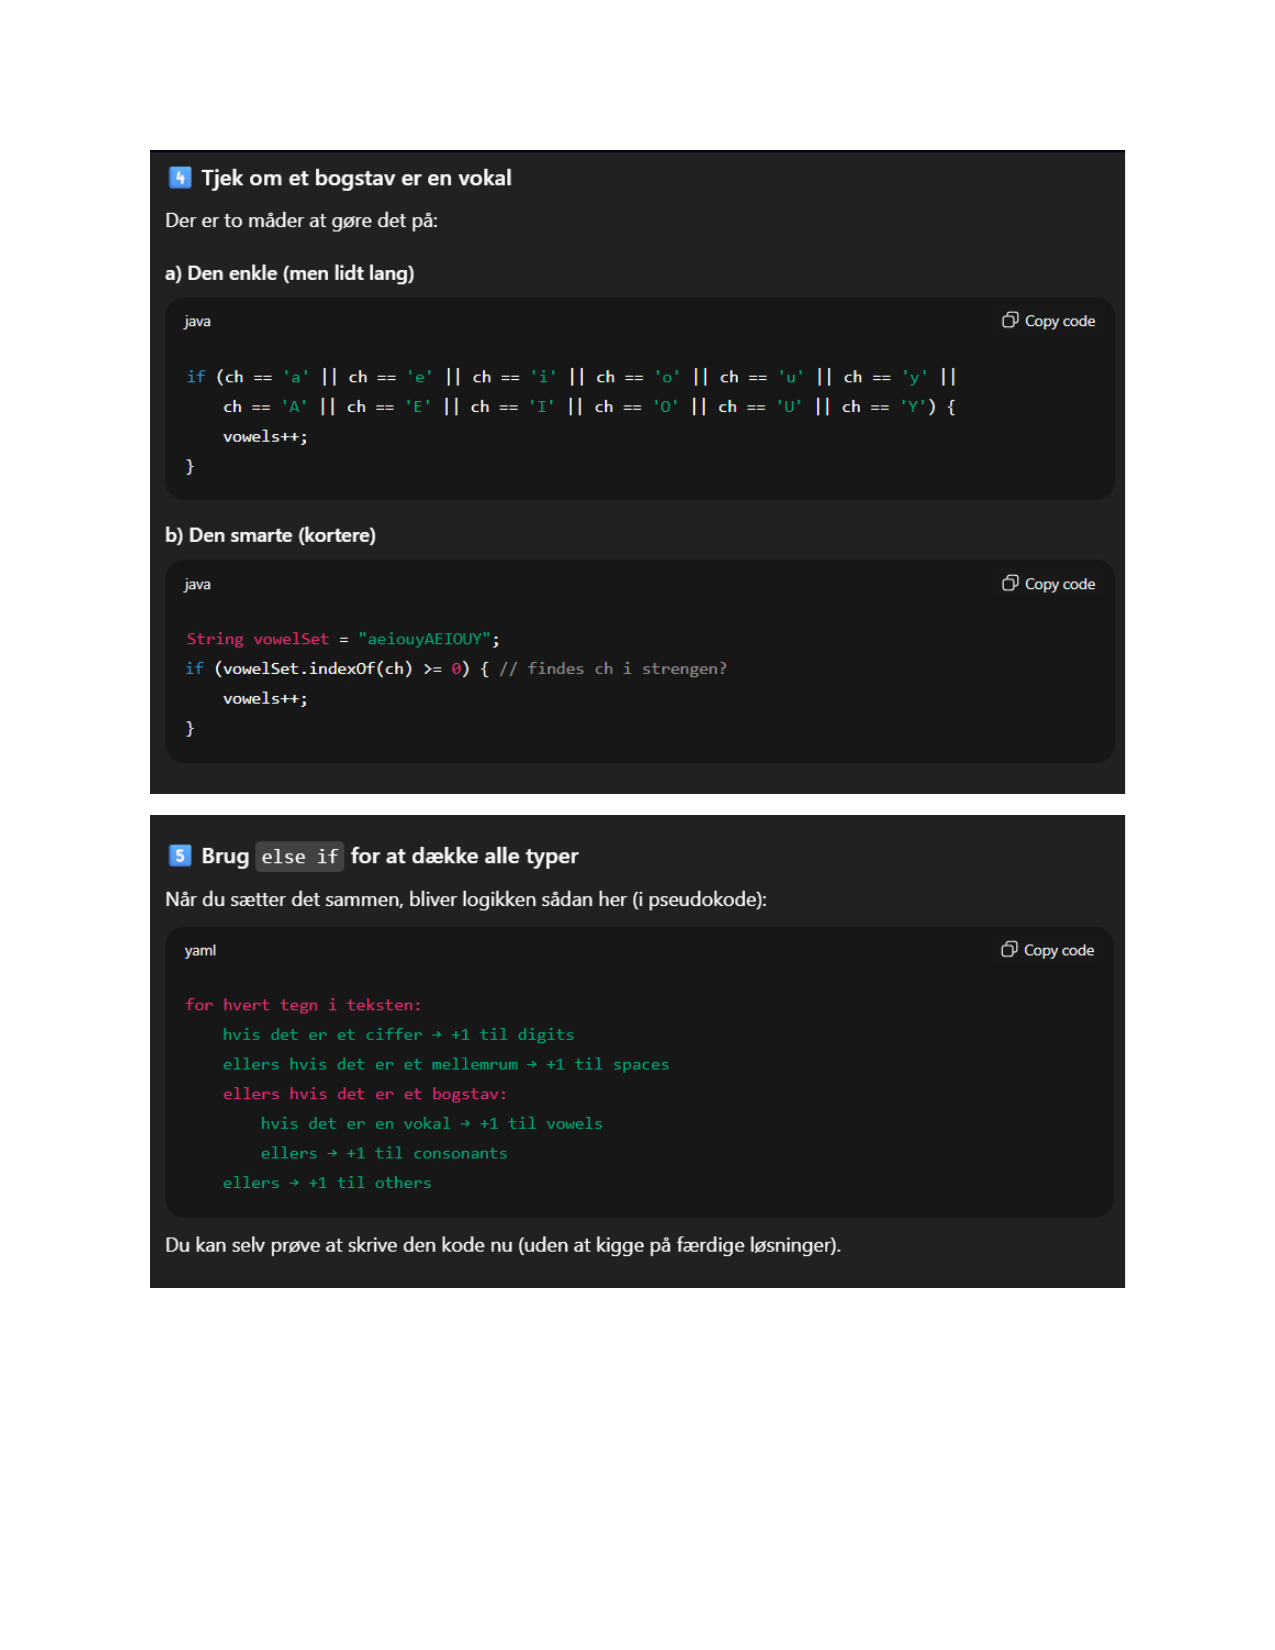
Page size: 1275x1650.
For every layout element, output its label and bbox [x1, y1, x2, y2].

picture [150, 815, 1125, 1288]
picture [150, 150, 1125, 794]
